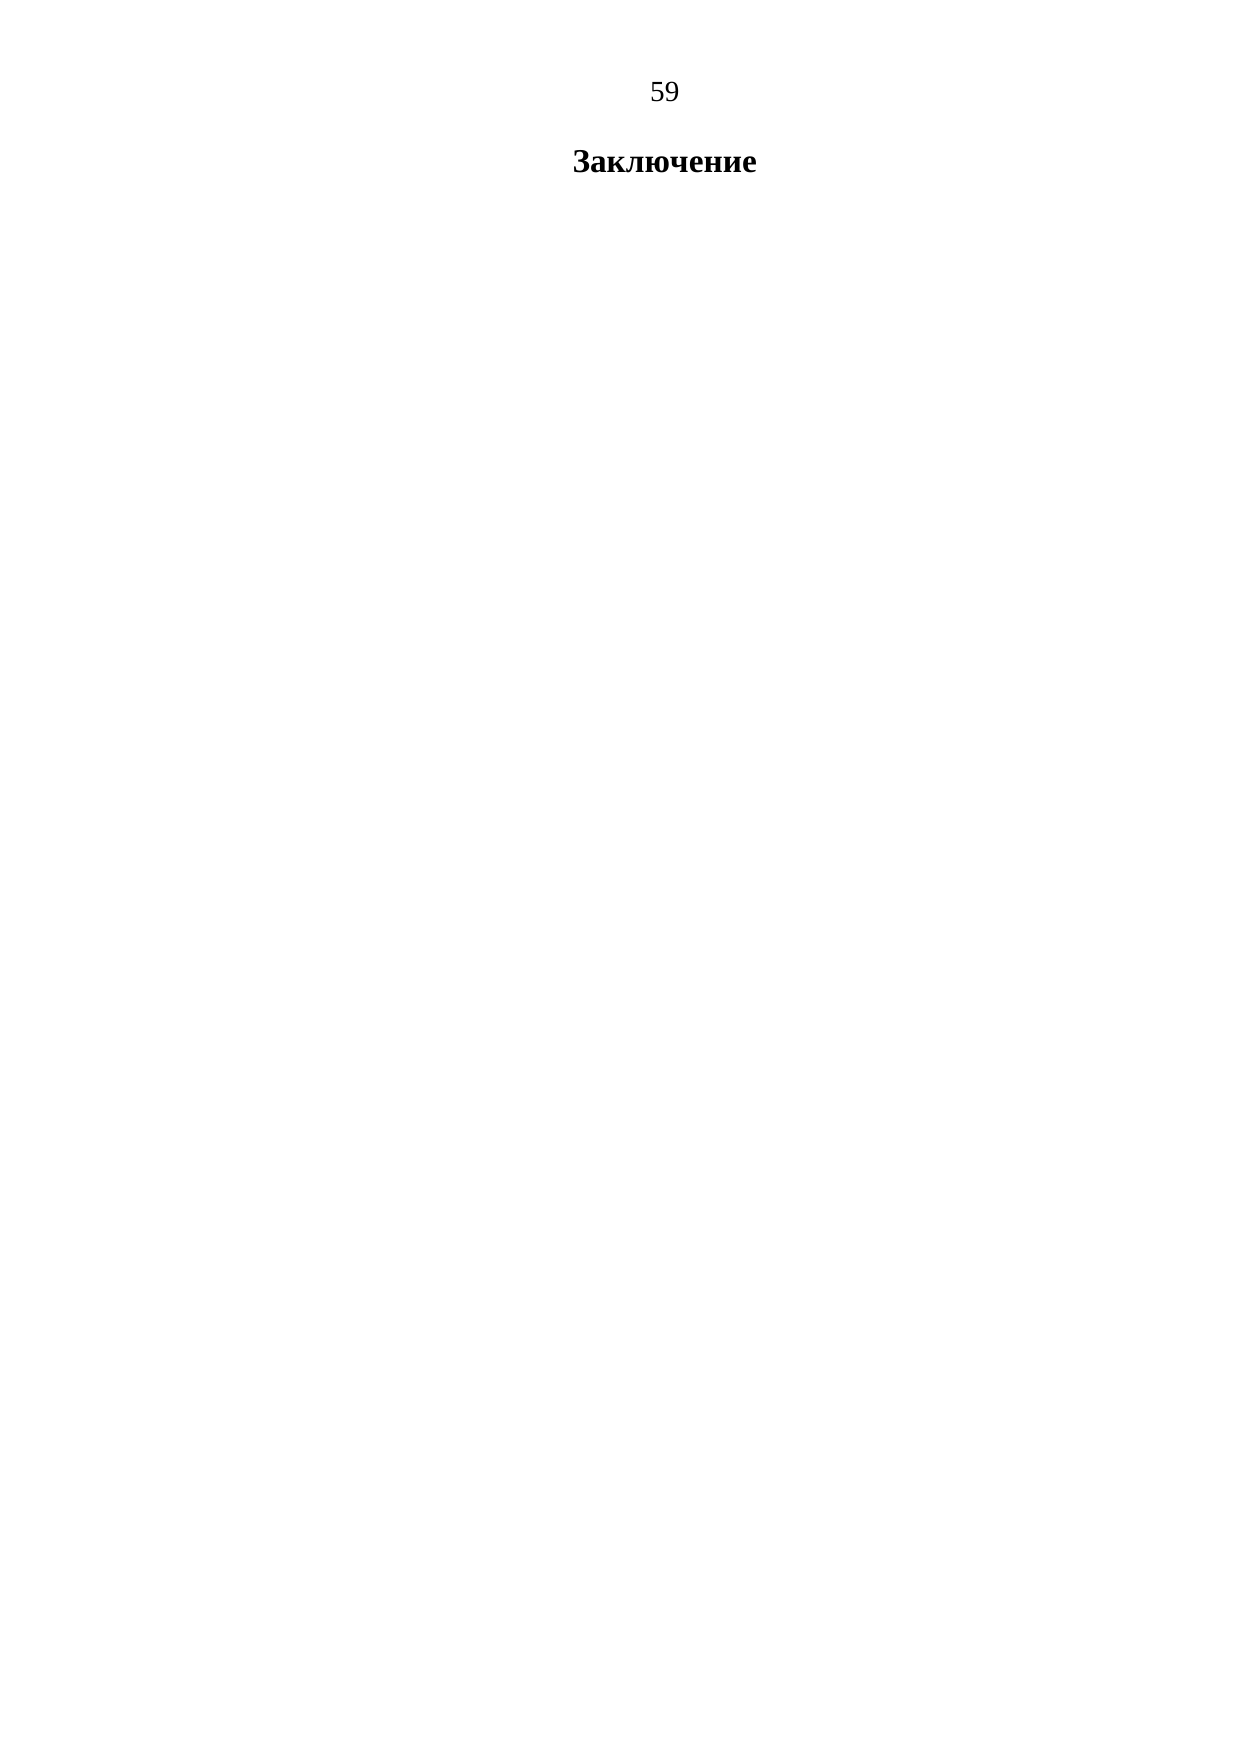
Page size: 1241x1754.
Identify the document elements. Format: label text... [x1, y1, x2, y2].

subtitle Заключение [177, 141, 1152, 179]
